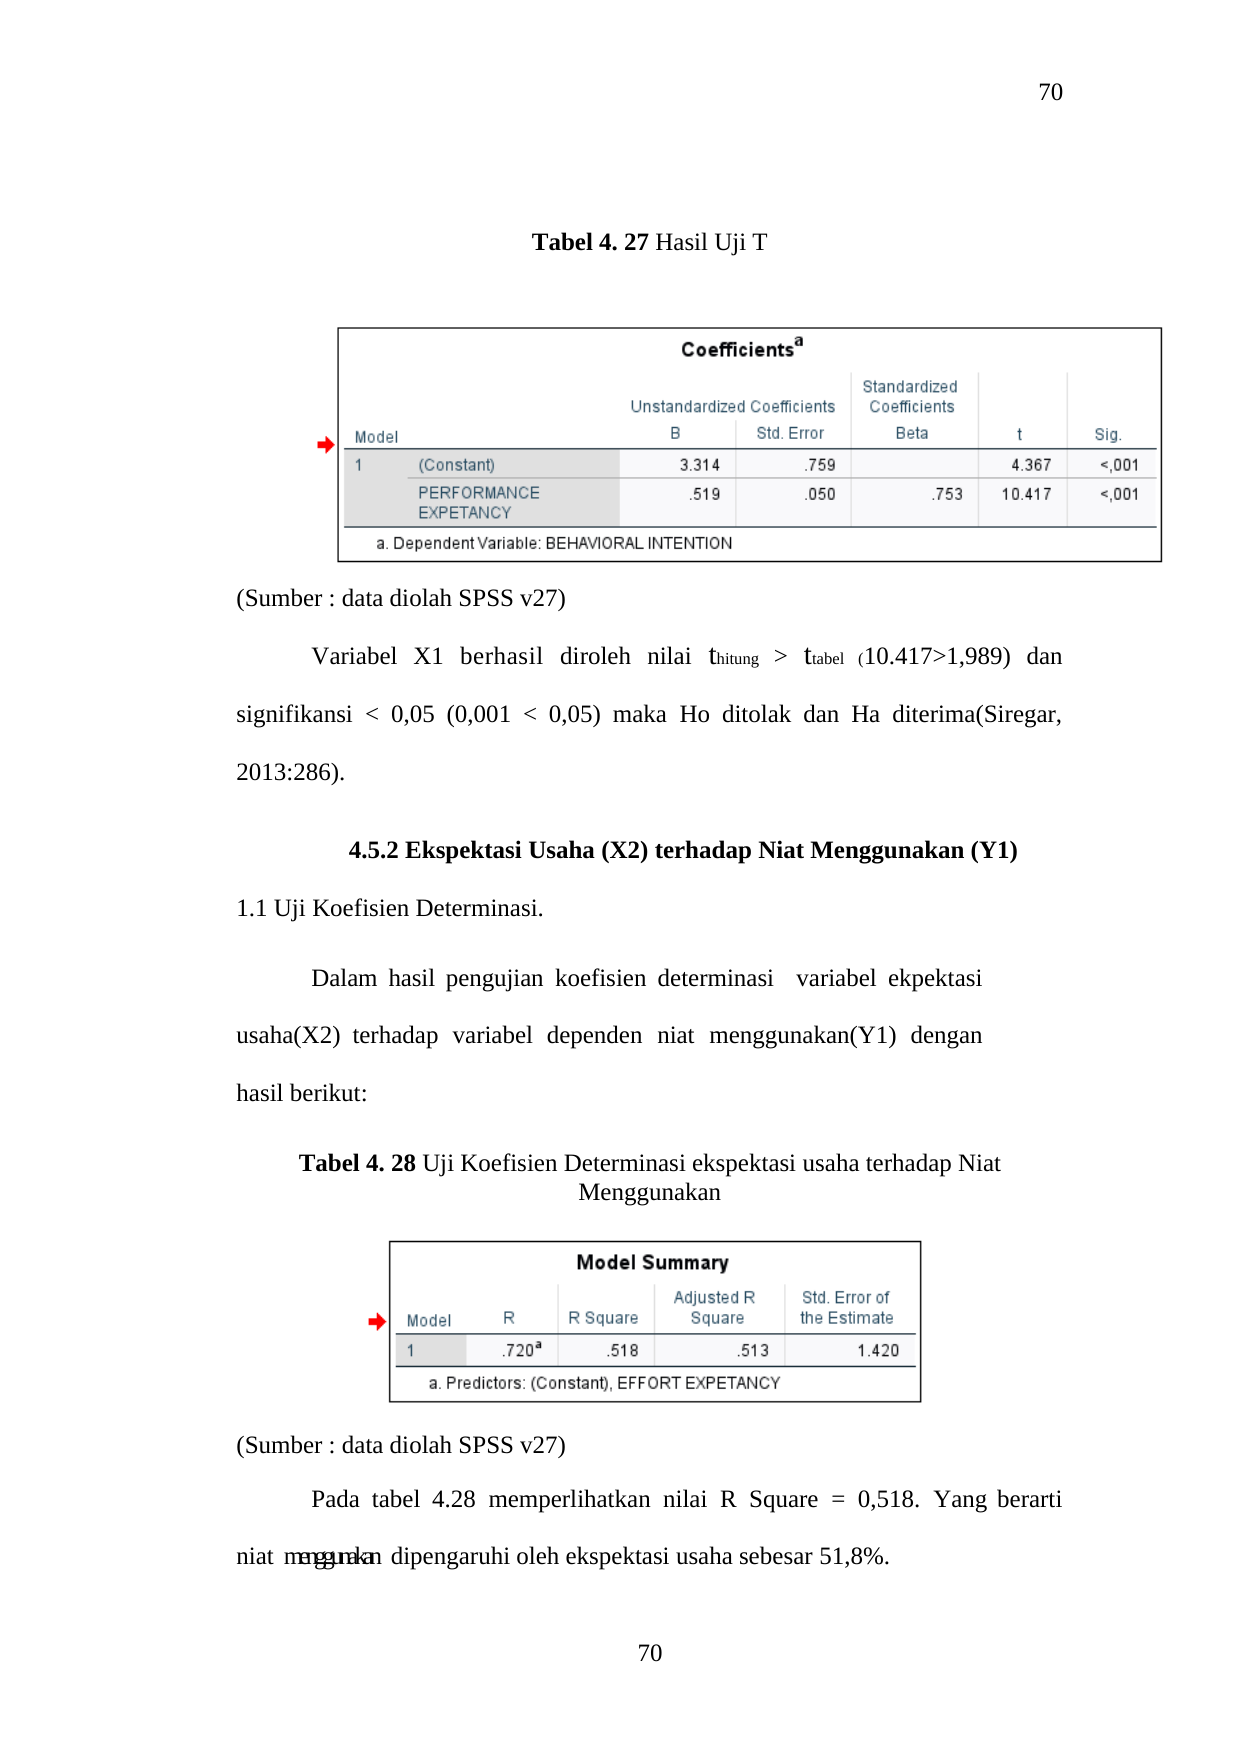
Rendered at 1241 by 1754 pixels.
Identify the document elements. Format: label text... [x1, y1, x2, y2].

picture [311, 317, 1170, 571]
text Tabel 4. 28 Uji Koefisien Determinasi ekspektasi usaha terhadap Niat Menggunakan [236, 1148, 1063, 1205]
text Tabel 4. 27 Hasil Uji T [236, 227, 1063, 256]
text Pada tabel 4.28 memperlihatkan nilai R Square = 0,518. Yang berarti niat menggunakan dipengaruhi oleh ekspektasi usaha sebesar 51,8%. [236, 1484, 1063, 1570]
picture [367, 1226, 932, 1405]
text (Sumber : data diolah SPSS v27) [236, 1430, 1063, 1459]
text Variabel X1 berhasil diroleh nilai thitung > ttabel (10.417>1,989) dan signifikansi < 0,05 (0,001 < 0,05) maka Ho ditolak dan Ha diterima(Siregar, 2013:286). [236, 637, 1063, 786]
list 4.5.2 Ekspektasi Usaha (X2) terhadap Niat Menggunakan (Y1) [349, 835, 1063, 864]
text Dalam hasil pengujian koefisien determinasi variabel ekpektasi usaha(X2) terhadap variabel dependen niat menggunakan(Y1) dengan hasil berikut: [236, 963, 983, 1107]
text (Sumber : data diolah SPSS v27) [236, 583, 1063, 612]
text 1.1 Uji Koefisien Determinasi. [236, 893, 1063, 922]
